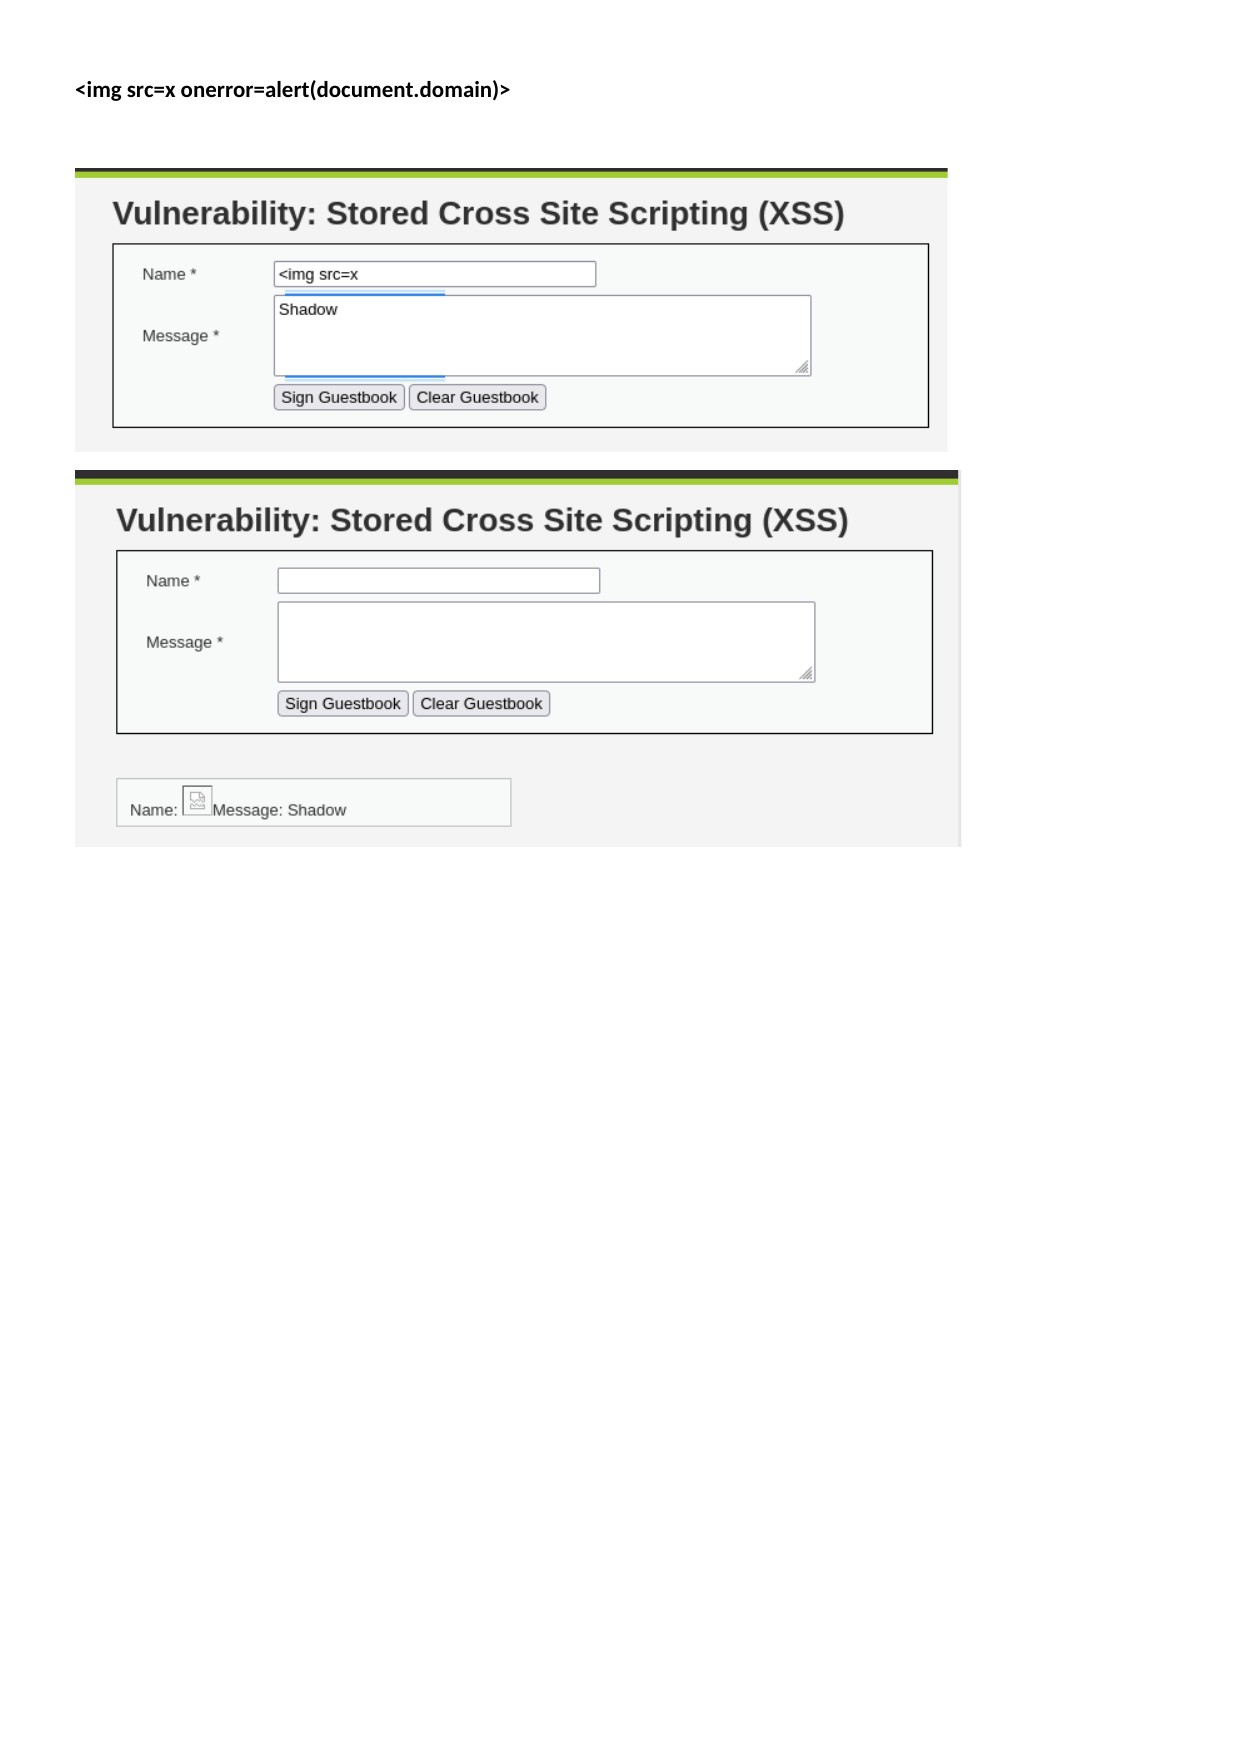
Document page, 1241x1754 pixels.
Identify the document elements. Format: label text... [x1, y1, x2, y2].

picture [75, 470, 962, 847]
picture [75, 168, 948, 452]
text <img src=x onerror=alert(document.domain)> [75, 75, 1165, 103]
